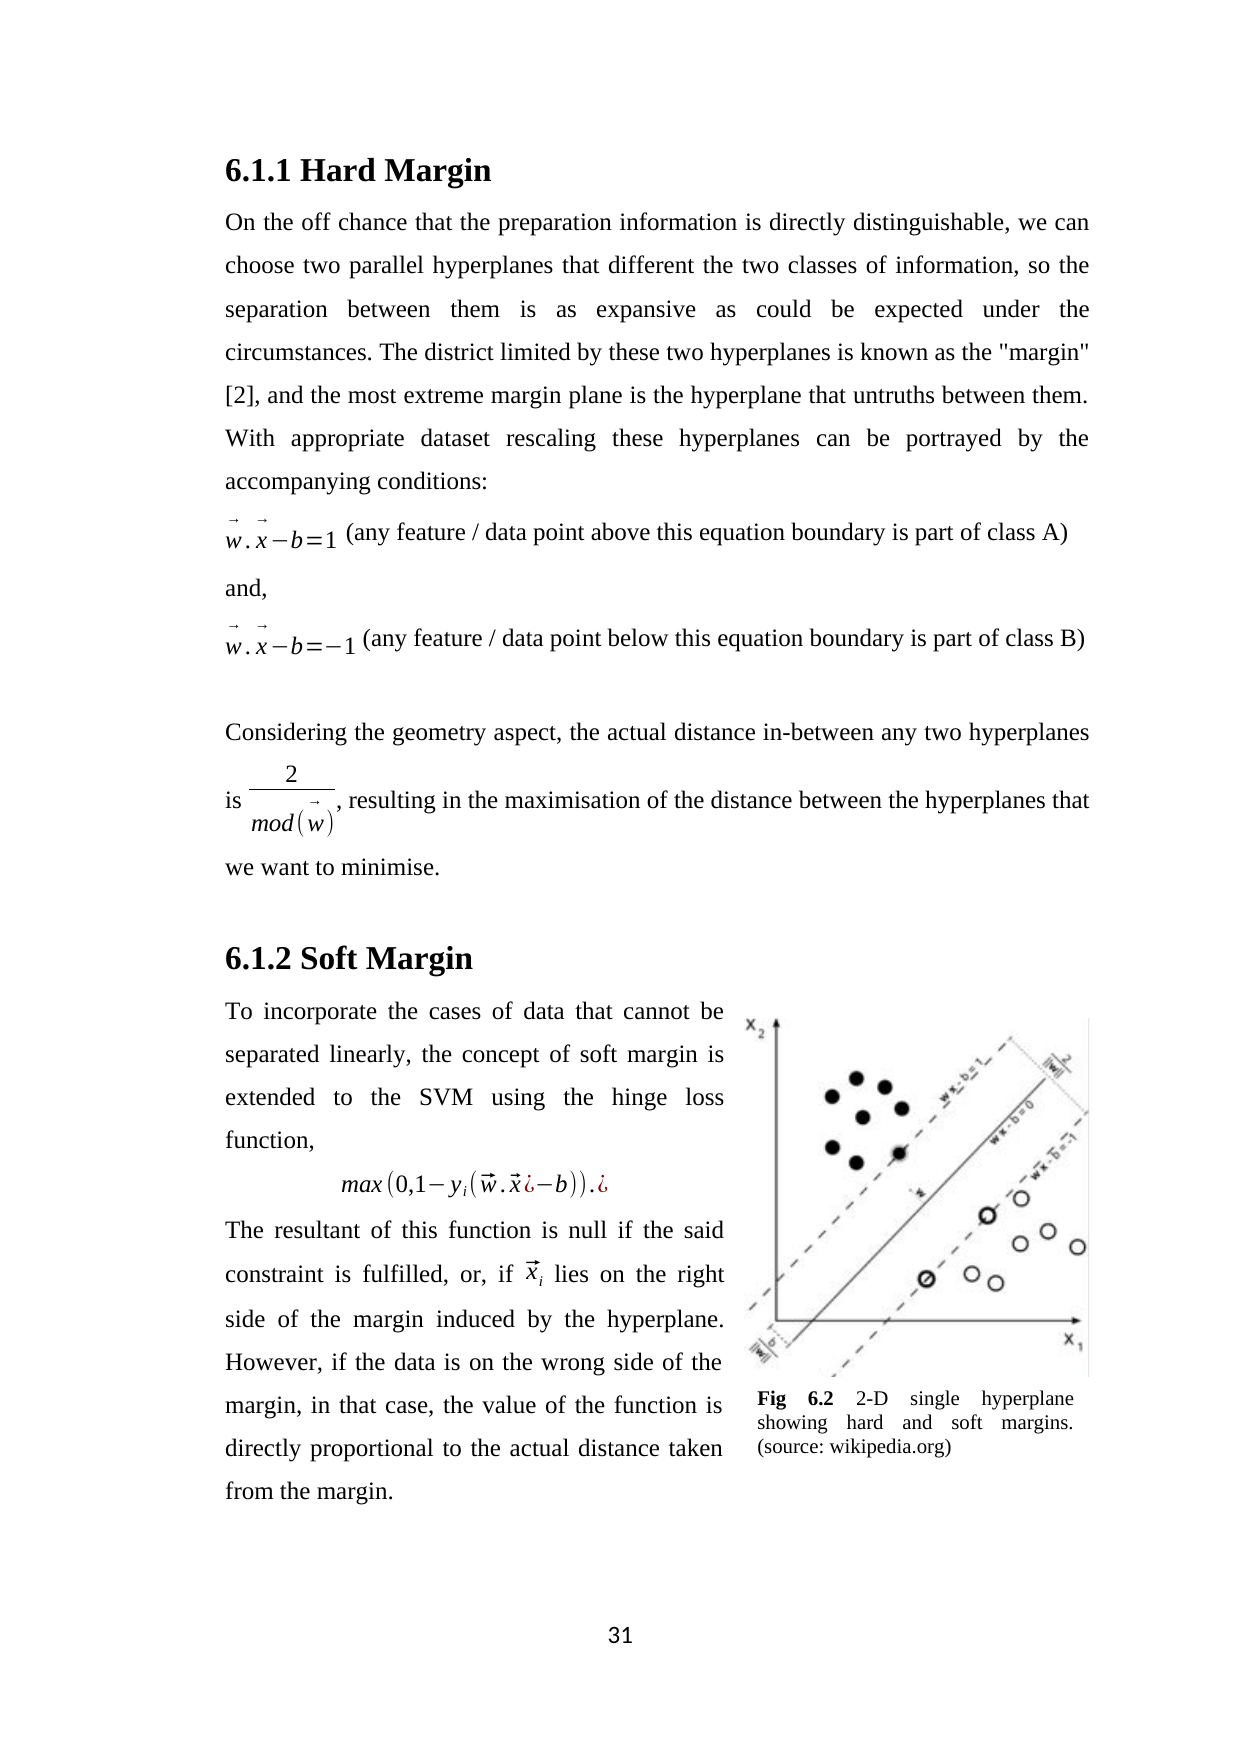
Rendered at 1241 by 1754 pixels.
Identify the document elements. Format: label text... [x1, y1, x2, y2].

text (any feature / data point above this equation boundary is part of class A) [225, 509, 1090, 553]
text 6.1.2 Soft Margin [225, 938, 1090, 977]
text On the off chance that the preparation information is directly distinguishable, we can choose two parallel hyperplanes that different the two classes of information, so the separation between them is as expansive as could be expected under the circumstances. The district limited by these two hyperplanes is known as the "margin" [2], and the most extreme margin plane is the hyperplane that untruths between them. With appropriate dataset rescaling these hyperplanes can be portrayed by the accompanying conditions: [225, 207, 1090, 495]
text The resultant of this function is null if the said constraint is fulfilled, or, if lies on the right side of the margin induced by the hyperplane. However, if the data is on the wrong side of the margin, in that case, the value of the function is directly proportional to the actual distance taken from the margin. [225, 1215, 1090, 1505]
text Considering the geometry aspect, the actual distance in-between any two hyperplanes is , resulting in the maximisation of the distance between the hyperplanes that we want to minimise. [225, 717, 1090, 881]
picture [742, 1018, 1089, 1377]
text 6.1.1 Hard Margin [225, 150, 1090, 188]
text and, [150, 573, 1090, 601]
text (any feature / data point below this equation boundary is part of class B) [225, 616, 1090, 660]
text To incorporate the cases of data that cannot be separated linearly, the concept of soft margin is extended to the SVM using the hinge loss function, [225, 996, 1090, 1154]
